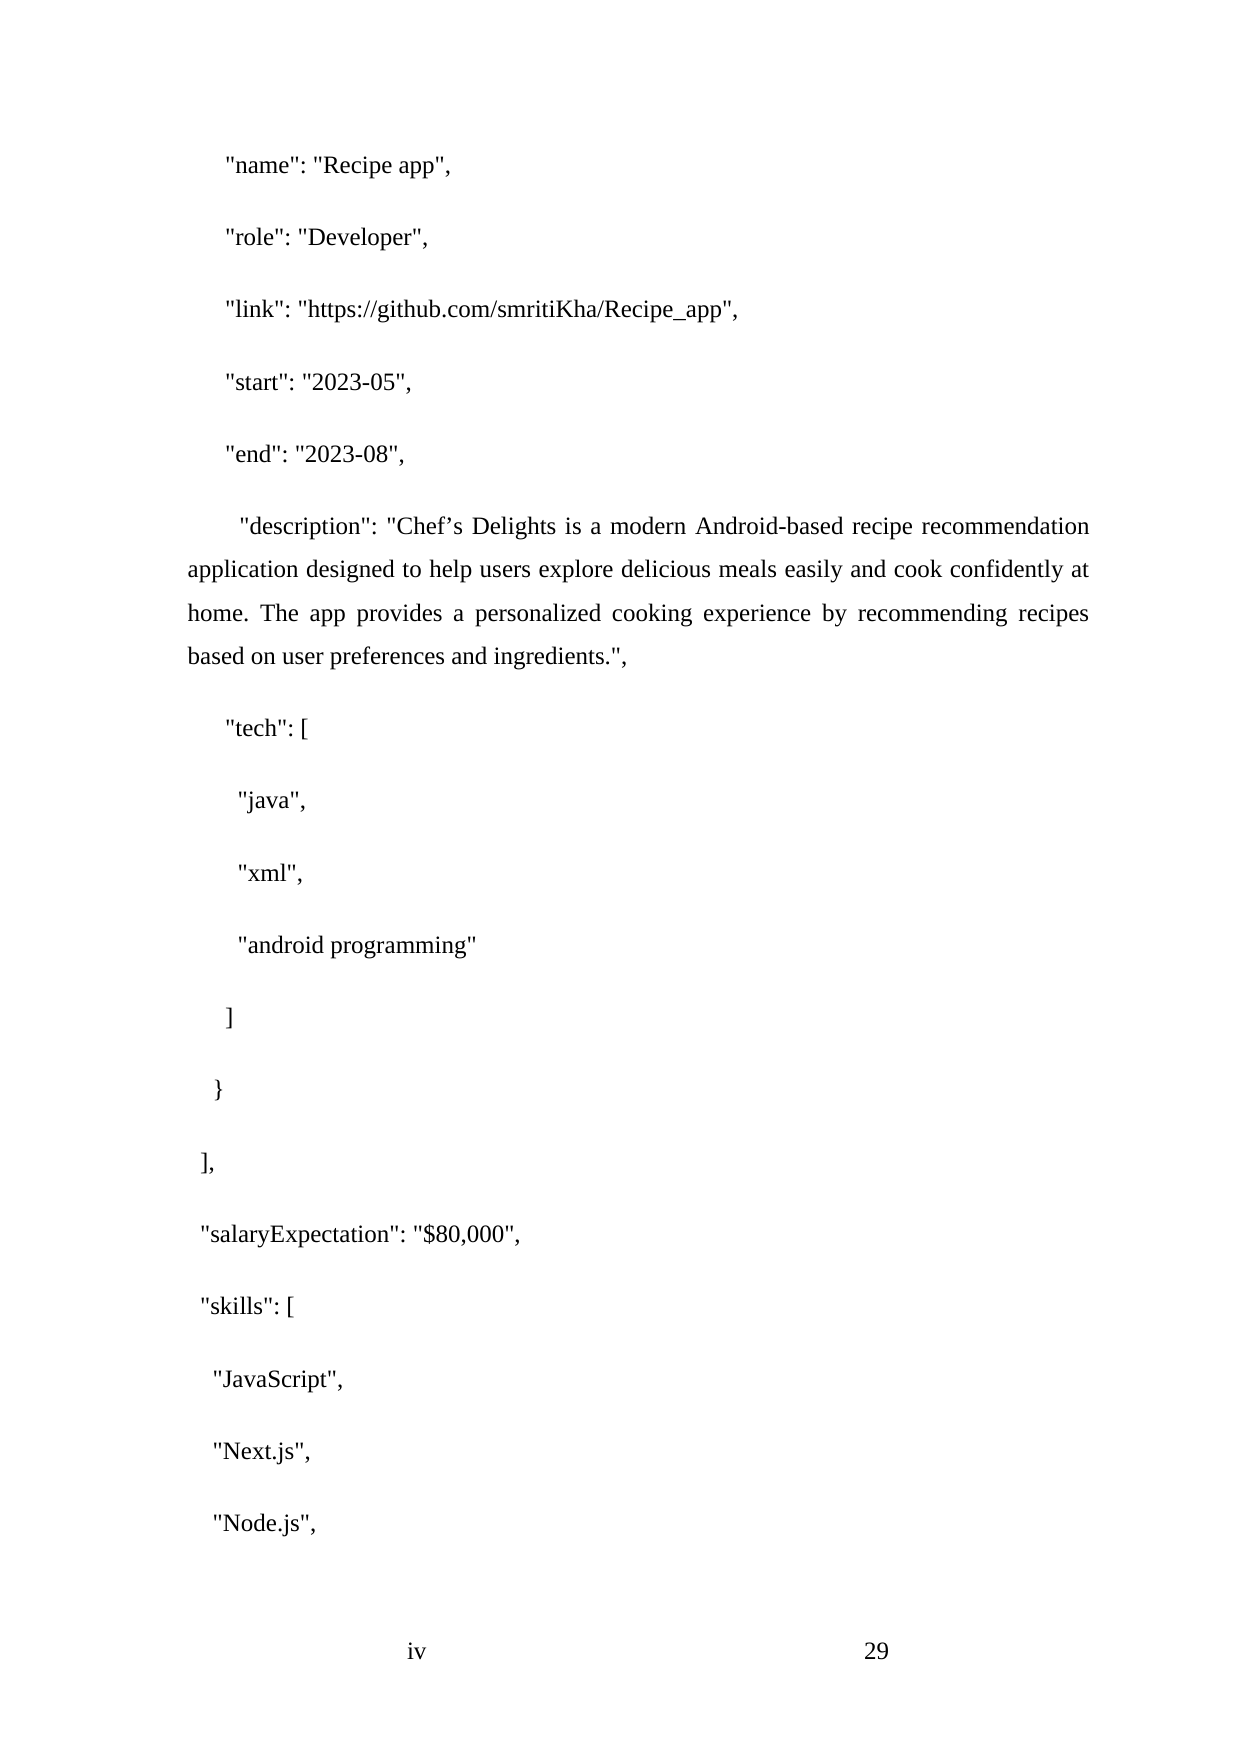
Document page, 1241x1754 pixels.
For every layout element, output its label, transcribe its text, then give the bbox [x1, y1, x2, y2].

text "xml", [187, 858, 1090, 886]
text "description": "Chef’s Delights is a modern Android-based recipe recommendation application designed to help users explore delicious meals easily and cook confidently at home. The app provides a personalized cooking experience by recommending recipes based on user preferences and ingredients.", [187, 511, 1090, 669]
text "role": "Developer", [187, 222, 1090, 251]
text "Next.js", [187, 1436, 1090, 1465]
text } [187, 1074, 1090, 1103]
text ] [187, 1002, 1090, 1031]
text "skills": [ [187, 1291, 1090, 1320]
text "link": "https://github.com/smritiKha/Recipe_app", [187, 294, 1090, 323]
text "tech": [ [187, 713, 1090, 742]
text "Node.js", [187, 1508, 1090, 1537]
text "name": "Recipe app", [187, 150, 1090, 179]
text "JavaScript", [187, 1364, 1090, 1392]
text "start": "2023-05", [187, 367, 1090, 396]
text "end": "2023-08", [187, 439, 1090, 468]
text "android programming" [187, 930, 1090, 959]
text "salaryExpectation": "$80,000", [187, 1219, 1090, 1248]
text "java", [187, 785, 1090, 814]
text ], [187, 1147, 1090, 1176]
